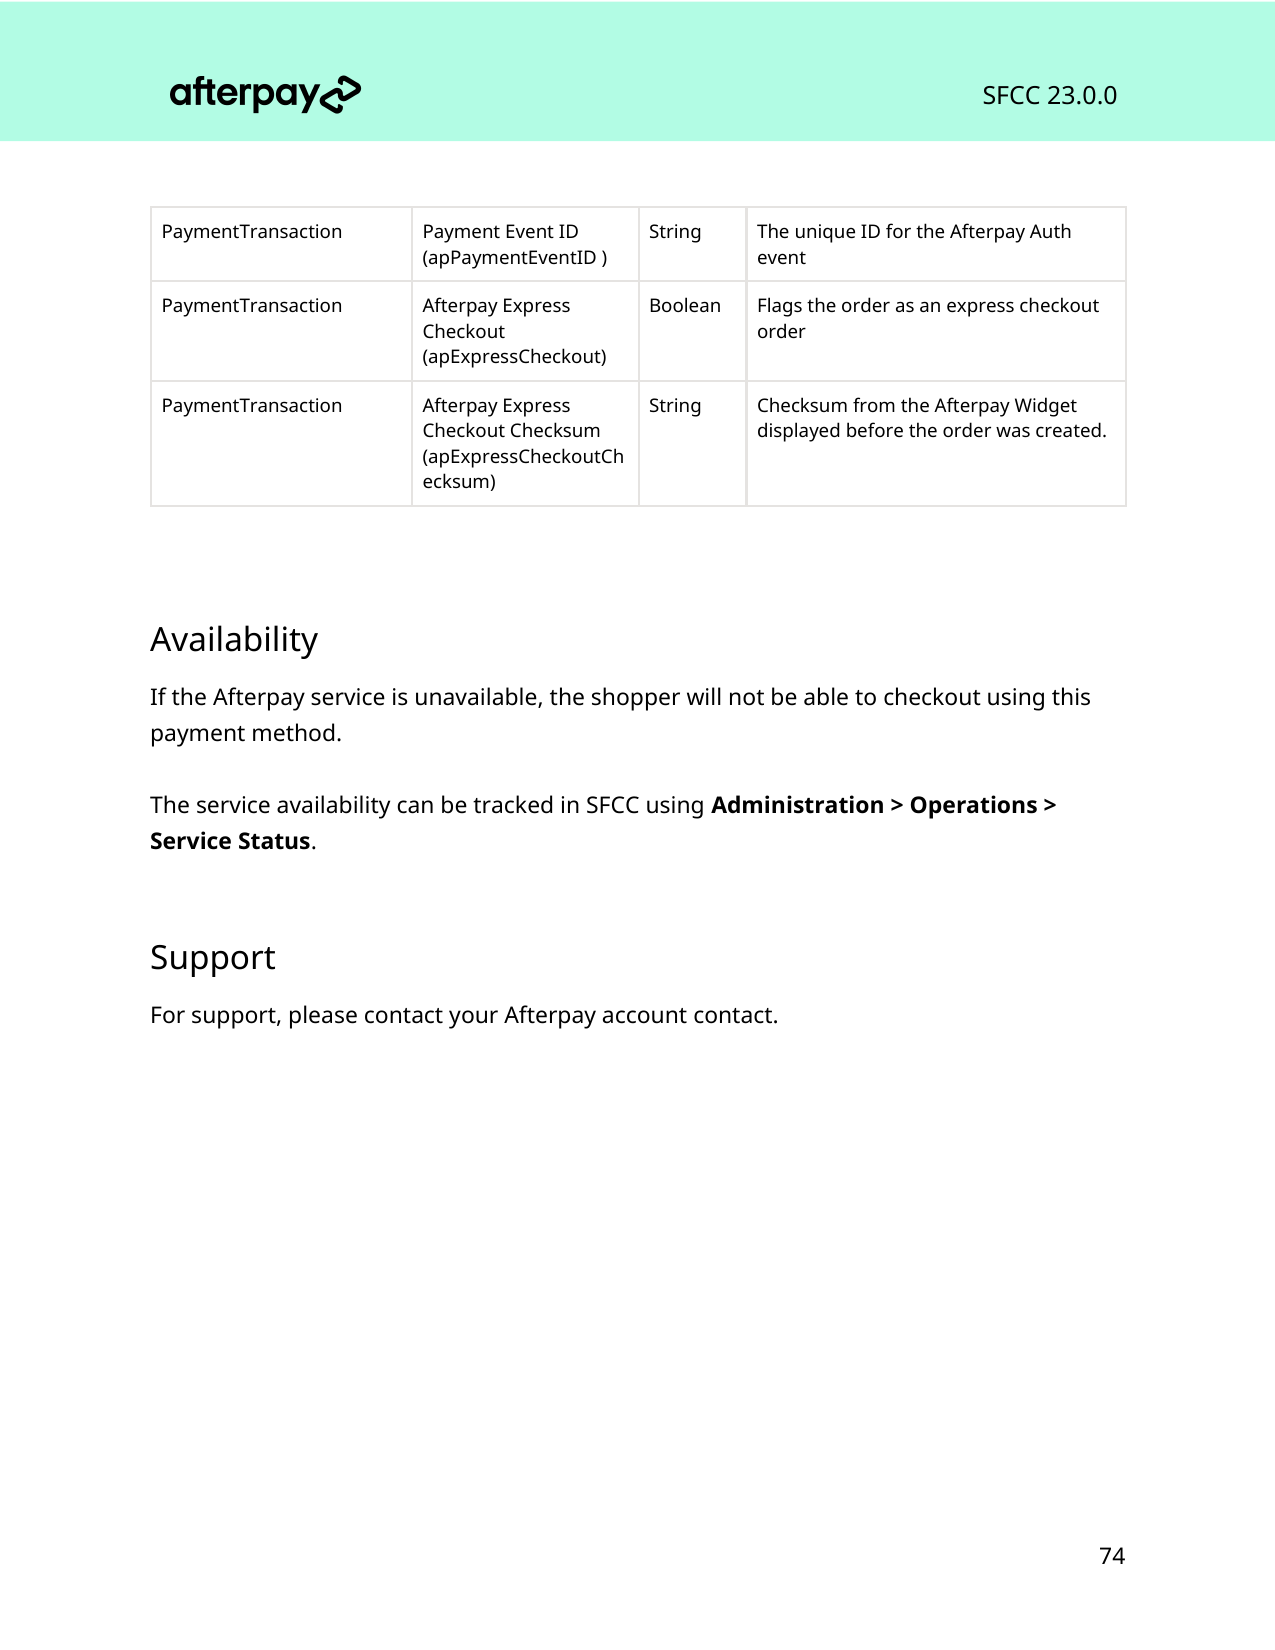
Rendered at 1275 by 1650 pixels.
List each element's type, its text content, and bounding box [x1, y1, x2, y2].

table_cell String [640, 208, 745, 280]
table_cell Afterpay Express Checkout Checksum (apExpressCheckoutChecksum) [413, 382, 638, 505]
table_cell PaymentTransaction [152, 282, 411, 380]
table_cell PaymentTransaction [152, 382, 411, 505]
text If the Afterpay service is unavailable, the shopper will not be able to checkout using this payment method. [150, 681, 1125, 748]
subtitle Support [150, 934, 1125, 979]
table_cell Afterpay Express Checkout (apExpressCheckout) [413, 282, 638, 380]
table_cell The unique ID for the Afterpay Auth event [748, 208, 1125, 280]
table_cell String [640, 382, 745, 505]
table_cell Checksum from the Afterpay Widget displayed before the order was created. [748, 382, 1125, 505]
table_cell Boolean [640, 282, 745, 380]
picture [134, 47, 397, 142]
table_cell Payment Event ID (apPaymentEventID ) [413, 208, 638, 280]
text The service availability can be tracked in SFCC using Administration > Operations > Service Status. [150, 789, 1125, 856]
table_cell Flags the order as an express checkout order [748, 282, 1125, 380]
table_cell PaymentTransaction [152, 208, 411, 280]
subtitle Availability [150, 616, 1125, 662]
text For support, please contact your Afterpay account contact. [150, 999, 1125, 1030]
